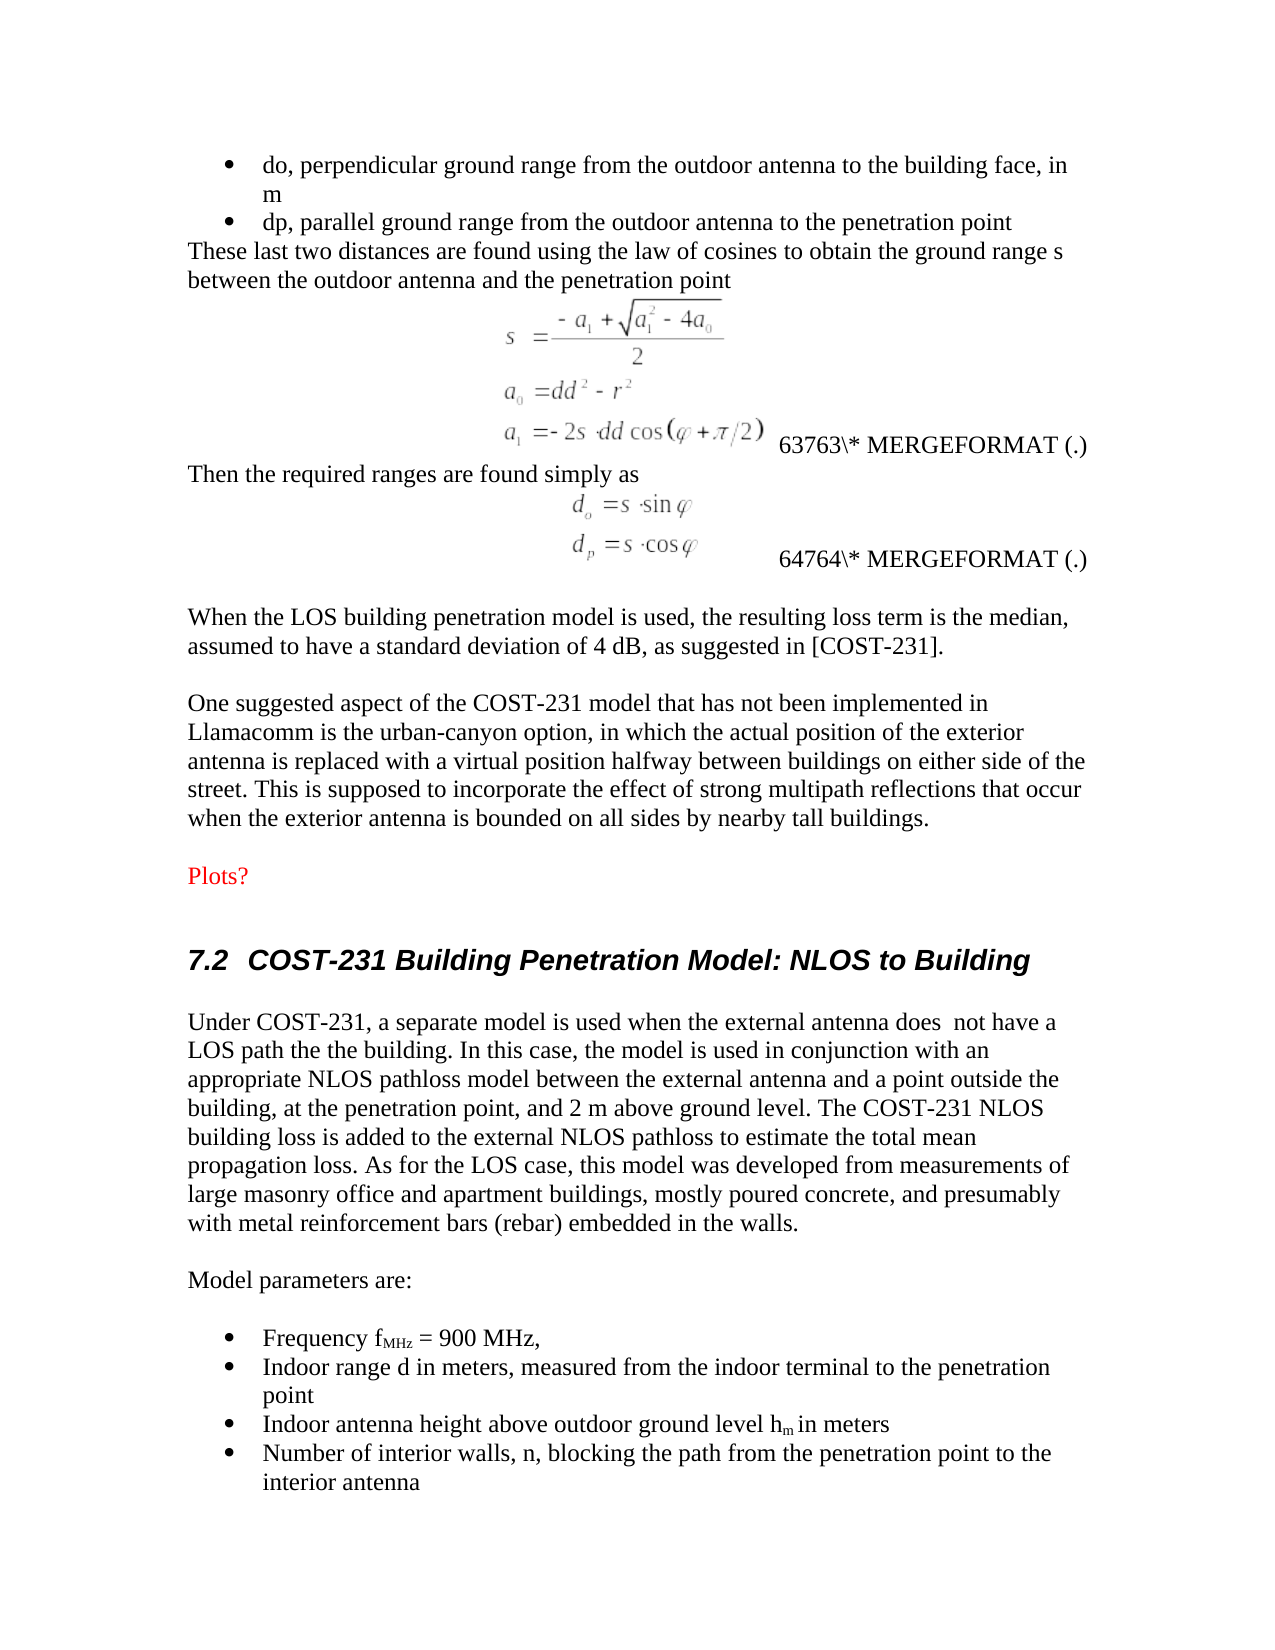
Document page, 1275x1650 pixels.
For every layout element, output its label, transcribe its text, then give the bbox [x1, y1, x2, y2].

text Model parameters are: [187, 1266, 1087, 1294]
list Indoor antenna height above outdoor ground level hm in meters [225, 1409, 1087, 1438]
subtitle COST-231 Building Penetration Model: NLOS to Building [187, 943, 1087, 977]
text Under COST-231, a separate model is used when the external antenna does not have a LOS path the the building. In this case, the model is used in conjunction with an appropriate NLOS pathloss model between the external antenna and a point outside the building, at the penetration point, and 2 m above ground level. The COST-231 NLOS building loss is added to the external NLOS pathloss to estimate the total mean propagation loss. As for the LOS case, this model was developed from measurements of large masonry office and apartment buildings, mostly poured concrete, and presumably with metal reinforcement bars (rebar) embedded in the walls. [187, 1007, 1087, 1237]
text When the LOS building penetration model is used, the resulting loss term is the median, assumed to have a standard deviation of 4 dB, as suggested in [COST-231]. [187, 602, 1087, 659]
text These last two distances are found using the law of cosines to obtain the ground range s between the outdoor antenna and the penetration point [187, 236, 1087, 294]
list Frequency fMHz = 900 MHz, [225, 1323, 1087, 1352]
text Plots? [187, 861, 1087, 889]
list Indoor range d in meters, measured from the indoor terminal to the penetration point [225, 1352, 1087, 1409]
text One suggested aspect of the COST-231 model that has not been implemented in Llamacomm is the urban-canyon option, in which the actual position of the exterior antenna is replaced with a virtual position halfway between buildings on either side of the street. This is supposed to incorporate the effect of strong multipath reflections that occur when the exterior antenna is bounded on all sides by nearby tall buildings. [187, 688, 1087, 832]
list do, perpendicular ground range from the outdoor antenna to the building face, in m [225, 150, 1087, 207]
text Then the required ranges are found simply as [187, 459, 1087, 488]
list Number of interior walls, n, blocking the path from the penetration point to the interior antenna [225, 1438, 1087, 1496]
list dp, parallel ground range from the outdoor antenna to the penetration point [225, 207, 1087, 236]
